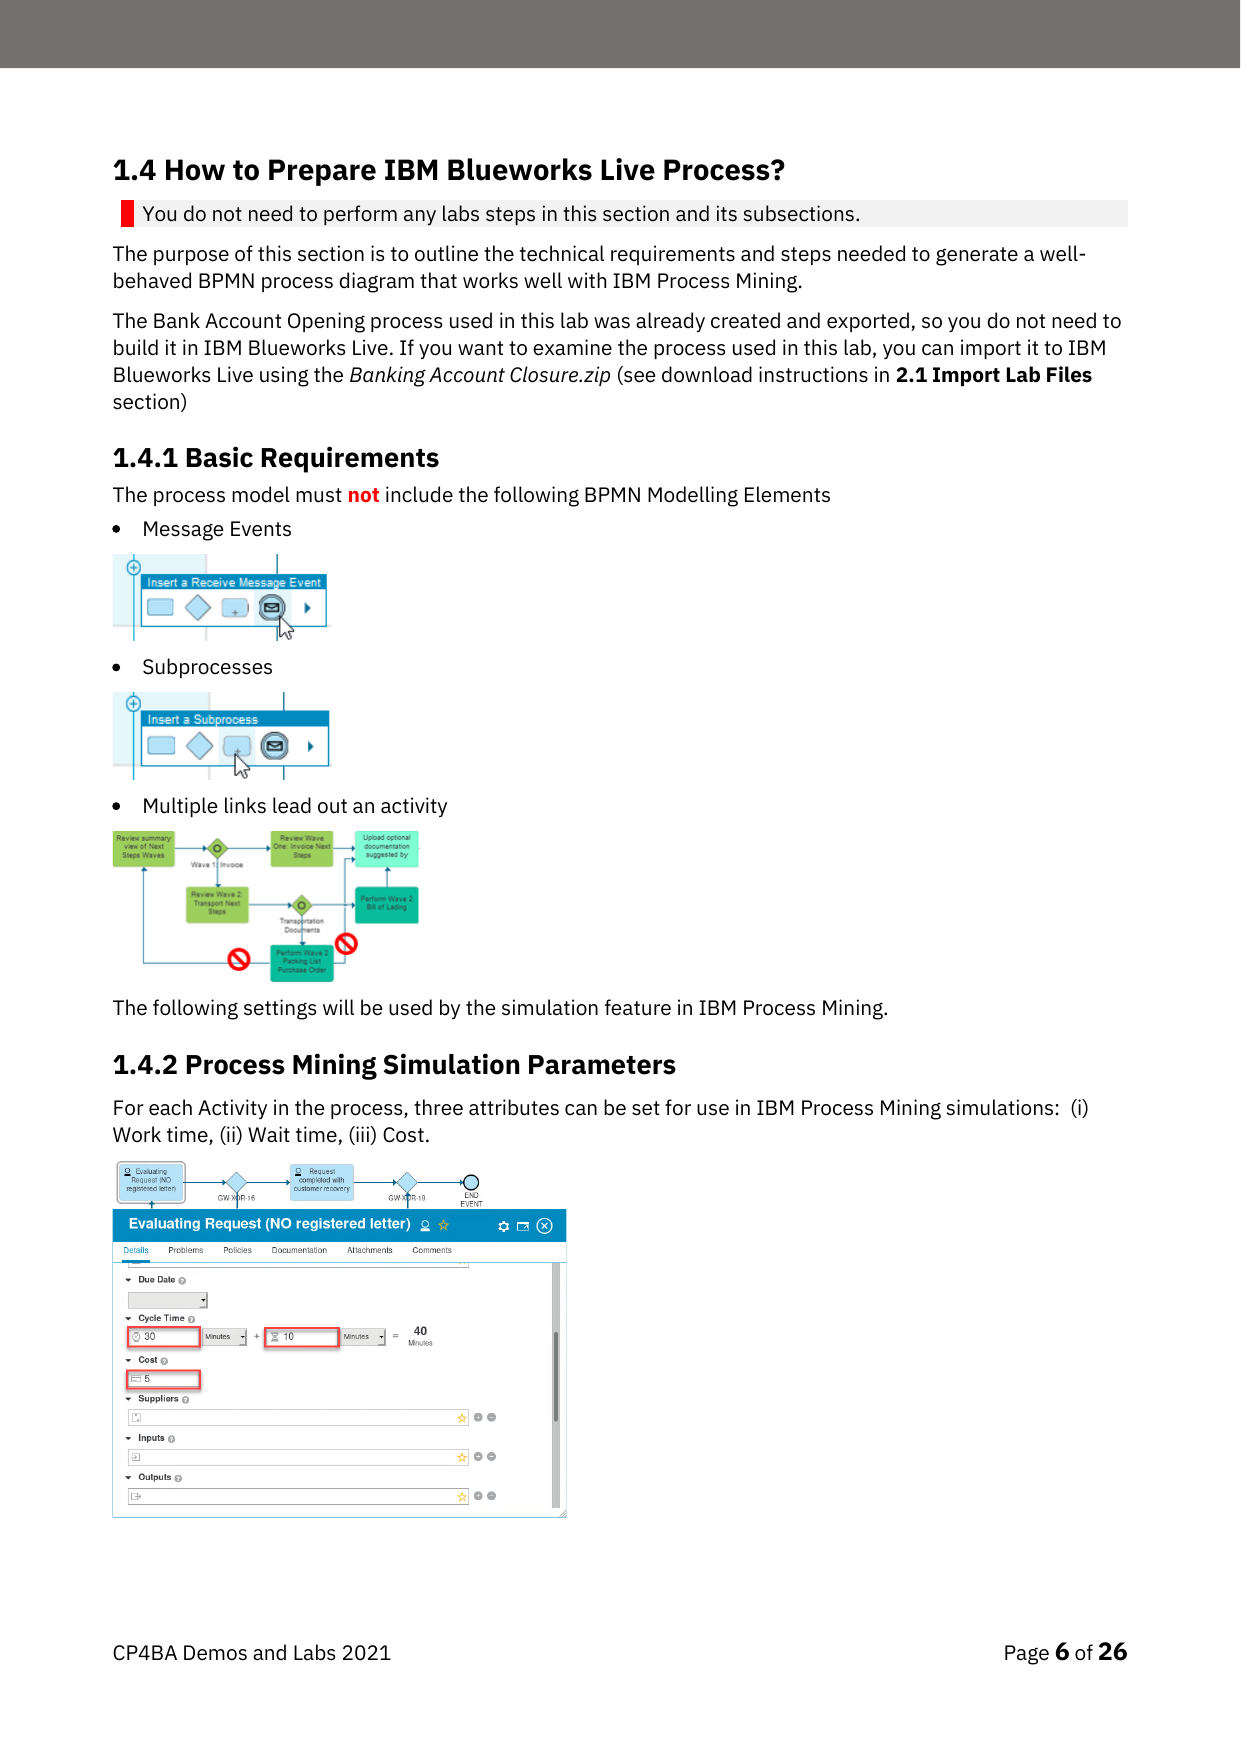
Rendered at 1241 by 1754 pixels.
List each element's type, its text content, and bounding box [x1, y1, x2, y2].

text The purpose of this section is to outline the technical requirements and steps needed to generate a well-behaved BPMN process diagram that works well with IBM Process Mining. [112, 240, 1128, 294]
text The following settings will be used by the simulation feature in IBM Process Mining. [112, 994, 1128, 1021]
subtitle Basic Requirements [112, 440, 1128, 475]
picture [206, 1219, 212, 1228]
picture [194, 1221, 199, 1230]
picture [112, 1243, 567, 1518]
picture [112, 1160, 567, 1208]
text You do not need to perform any labs steps in this section and its subsections. [134, 200, 1128, 227]
text The process model must not include the following BPMN Modelling Elements [112, 481, 1128, 508]
picture [112, 692, 332, 780]
text The Bank Account Opening process used in this lab was already created and exported, so you do not need to build it in IBM Blueworks Live. If you want to examine the process used in this lab, you can import it to IBM Blueworks Live using the Banking Account Closure.zip (see download instructions in 2.1 Import Lab Files section) [112, 307, 1128, 415]
subtitle How to Prepare IBM Blueworks Live Process? [112, 150, 1128, 188]
text For each Activity in the process, three attributes can be set for use in IBM Process Mining simulations: (i) Work time, (ii) Wait time, (iii) Cost. [112, 1094, 1128, 1148]
list Message Events [112, 515, 1128, 542]
subtitle Process Mining Simulation Parameters [112, 1046, 1128, 1081]
picture [234, 1221, 242, 1228]
picture [130, 1219, 137, 1228]
list Subprocesses [112, 653, 1128, 680]
list Multiple links lead out an activity [112, 792, 1128, 819]
picture [112, 831, 420, 982]
picture [312, 1221, 317, 1230]
picture [112, 554, 332, 641]
